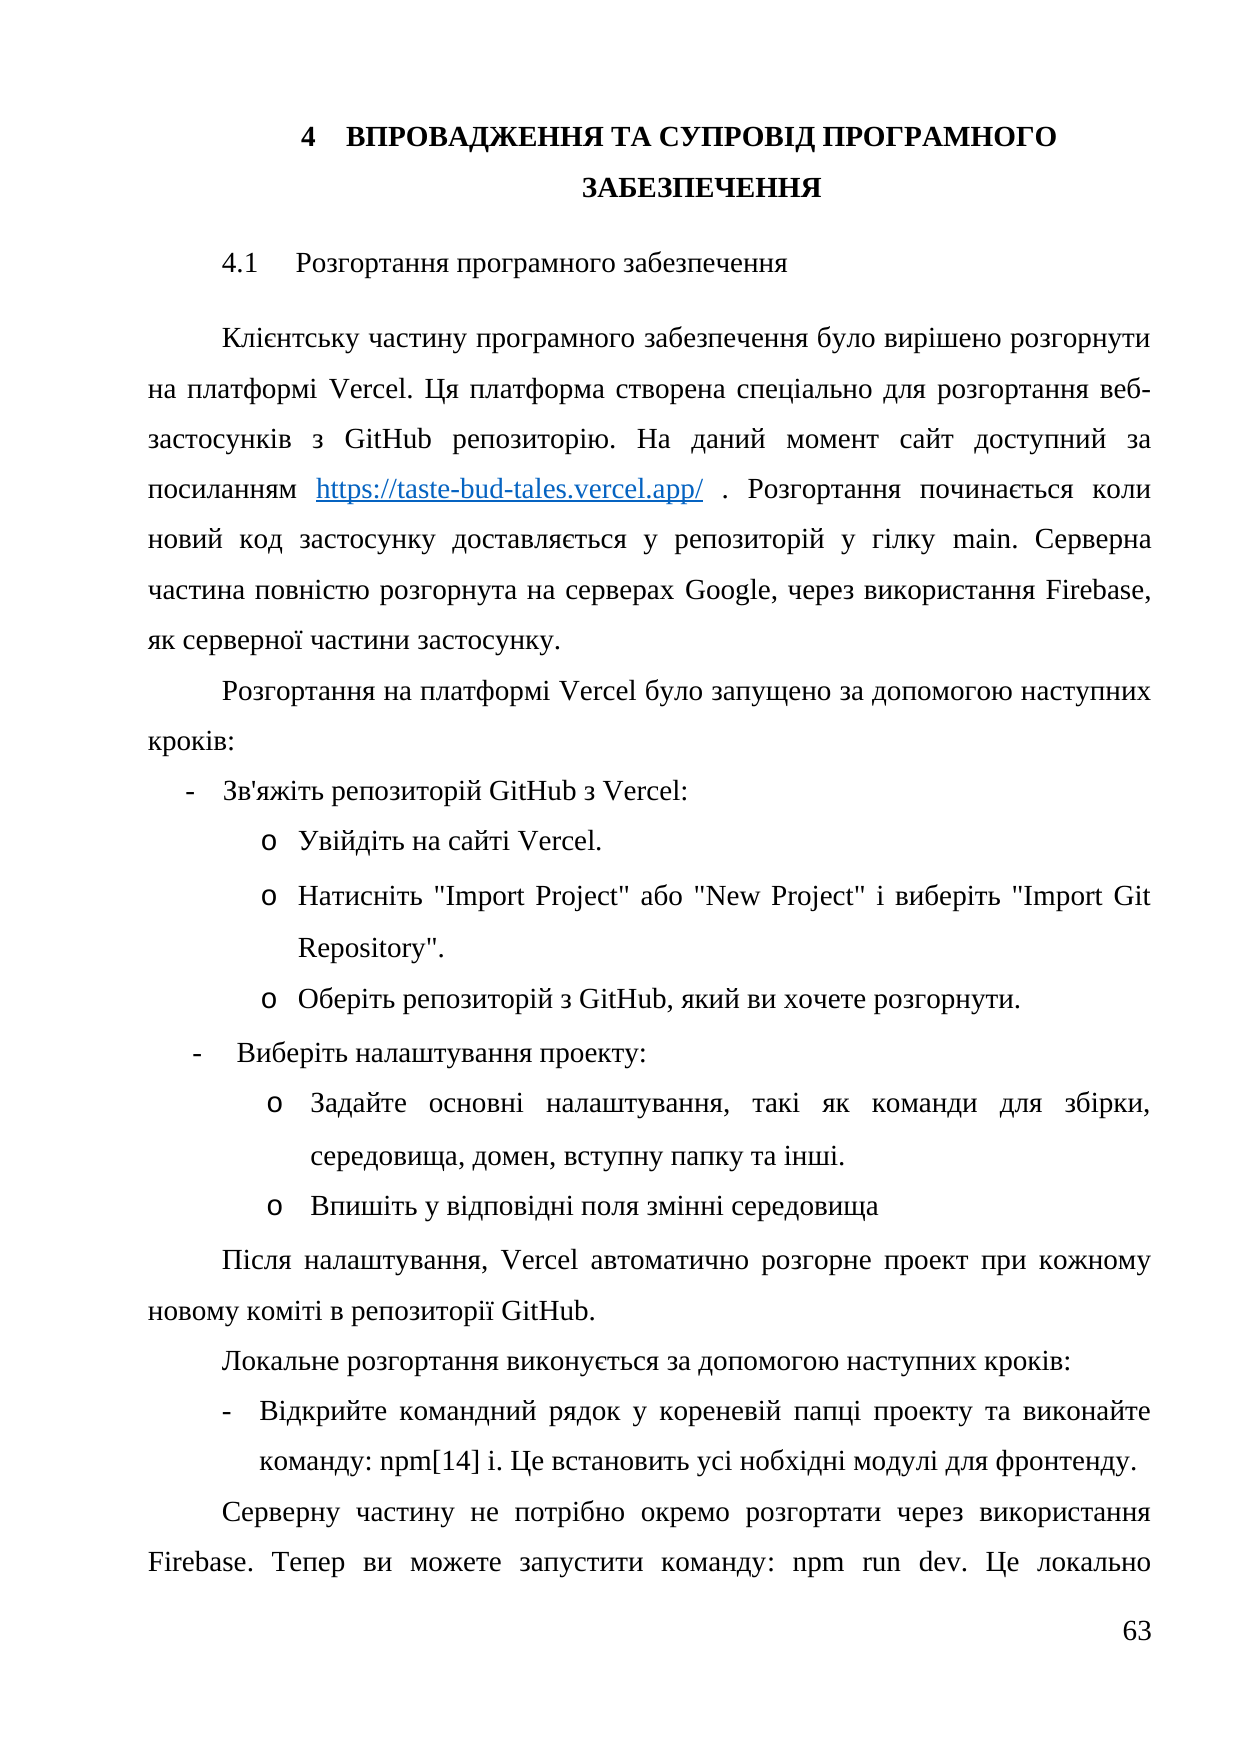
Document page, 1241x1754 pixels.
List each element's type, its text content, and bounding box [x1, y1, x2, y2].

subtitle ВПРОВАДЖЕННЯ ТА СУПРОВІД ПРОГРАМНОГО ЗАБЕЗПЕЧЕННЯ [207, 119, 1152, 203]
list Увійдіть на сайті Vercel. [260, 823, 1152, 859]
list Задайте основні налаштування, такі як команди для збірки, середовища, домен, вступну папку та інші. [266, 1085, 1152, 1171]
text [148, 1494, 1152, 1578]
list Відкрийте командний рядок у кореневій папці проекту та виконайте команду: npm[14] i. Це встановить усі нобхідні модулі для фронтенду. [222, 1393, 1152, 1477]
text Локальне розгортання виконується за допомогою наступних кроків: [148, 1343, 1152, 1376]
list Зв'яжіть репозиторій GitHub з Vercel: [185, 773, 1152, 807]
list Впишіть у відповідні поля змінні середовища [266, 1188, 1152, 1224]
text Розгортання на платформі Vercel було запущено за допомогою наступних кроків: [148, 673, 1152, 756]
subtitle Розгортання програмного забезпечення [222, 245, 1152, 279]
list Виберіть налаштування проекту: [192, 1035, 1152, 1068]
list Оберіть репозиторій з GitHub, який ви хочете розгорнути. [260, 981, 1152, 1017]
text Після налаштування, Vercel автоматично розгорне проект при кожному новому коміті в репозиторії GitHub. [148, 1242, 1152, 1326]
text Клієнтську частину програмного забезпечення було вирішено розгорнути на платформі Vercel. Ця платформа створена спеціально для розгортання веб-застосунків з GitHub репозиторію. На даний момент сайт доступний за посиланням https://taste-bud-tales.vercel.app/ . Розгортання починається коли новий код застосунку доставляється у репозиторій у гілку main. Серверна частина повністю розгорнута на серверах Google, через використання Firebase, як серверної частини застосунку. [148, 320, 1152, 656]
list Натисніть "Import Project" або "New Project" і виберіть "Import Git Repository". [260, 878, 1152, 964]
